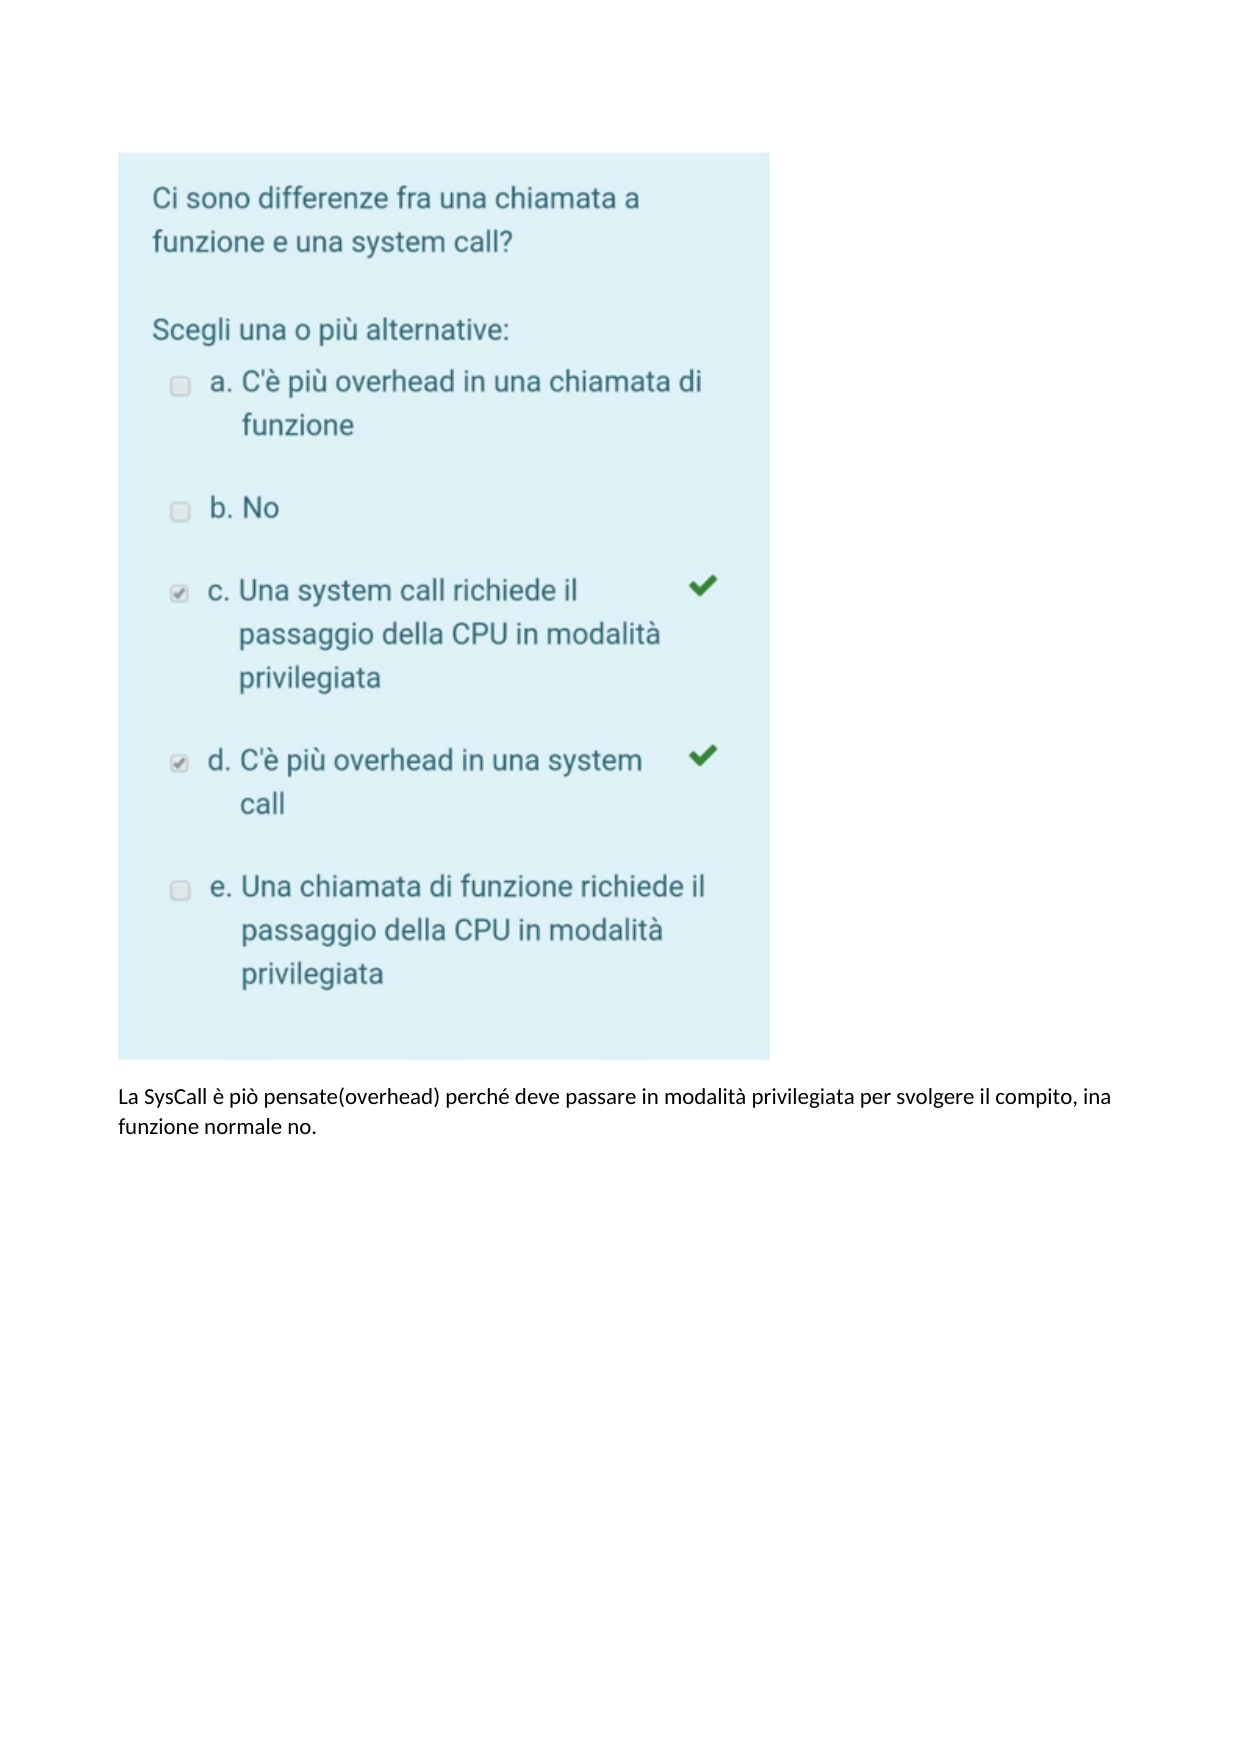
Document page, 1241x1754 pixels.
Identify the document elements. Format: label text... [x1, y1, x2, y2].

text La SysCall è piò pensate(overhead) perché deve passare in modalità privilegiata per svolgere il compito, ina funzione normale no. [118, 1082, 1122, 1140]
picture [118, 147, 770, 1064]
